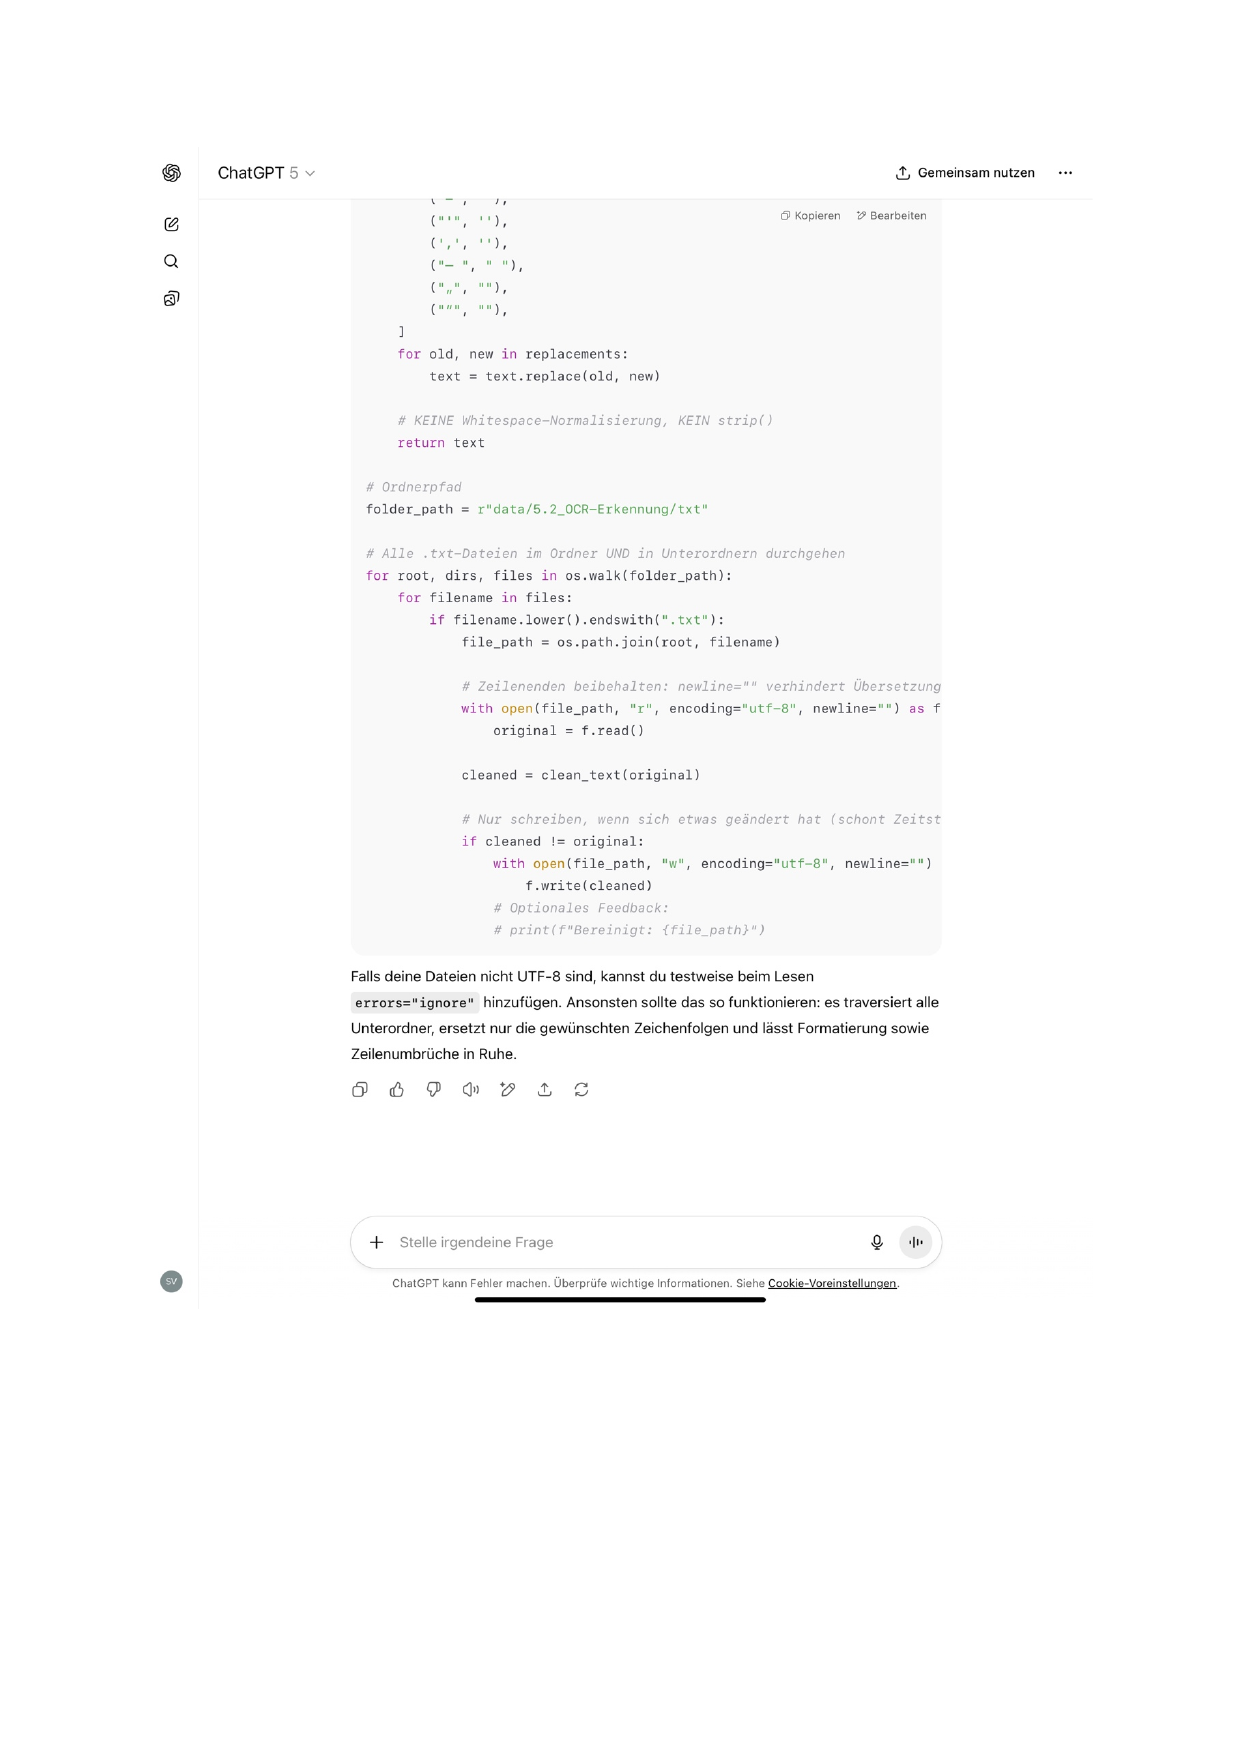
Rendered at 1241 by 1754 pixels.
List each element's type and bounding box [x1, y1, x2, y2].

picture [147, 147, 1093, 1309]
